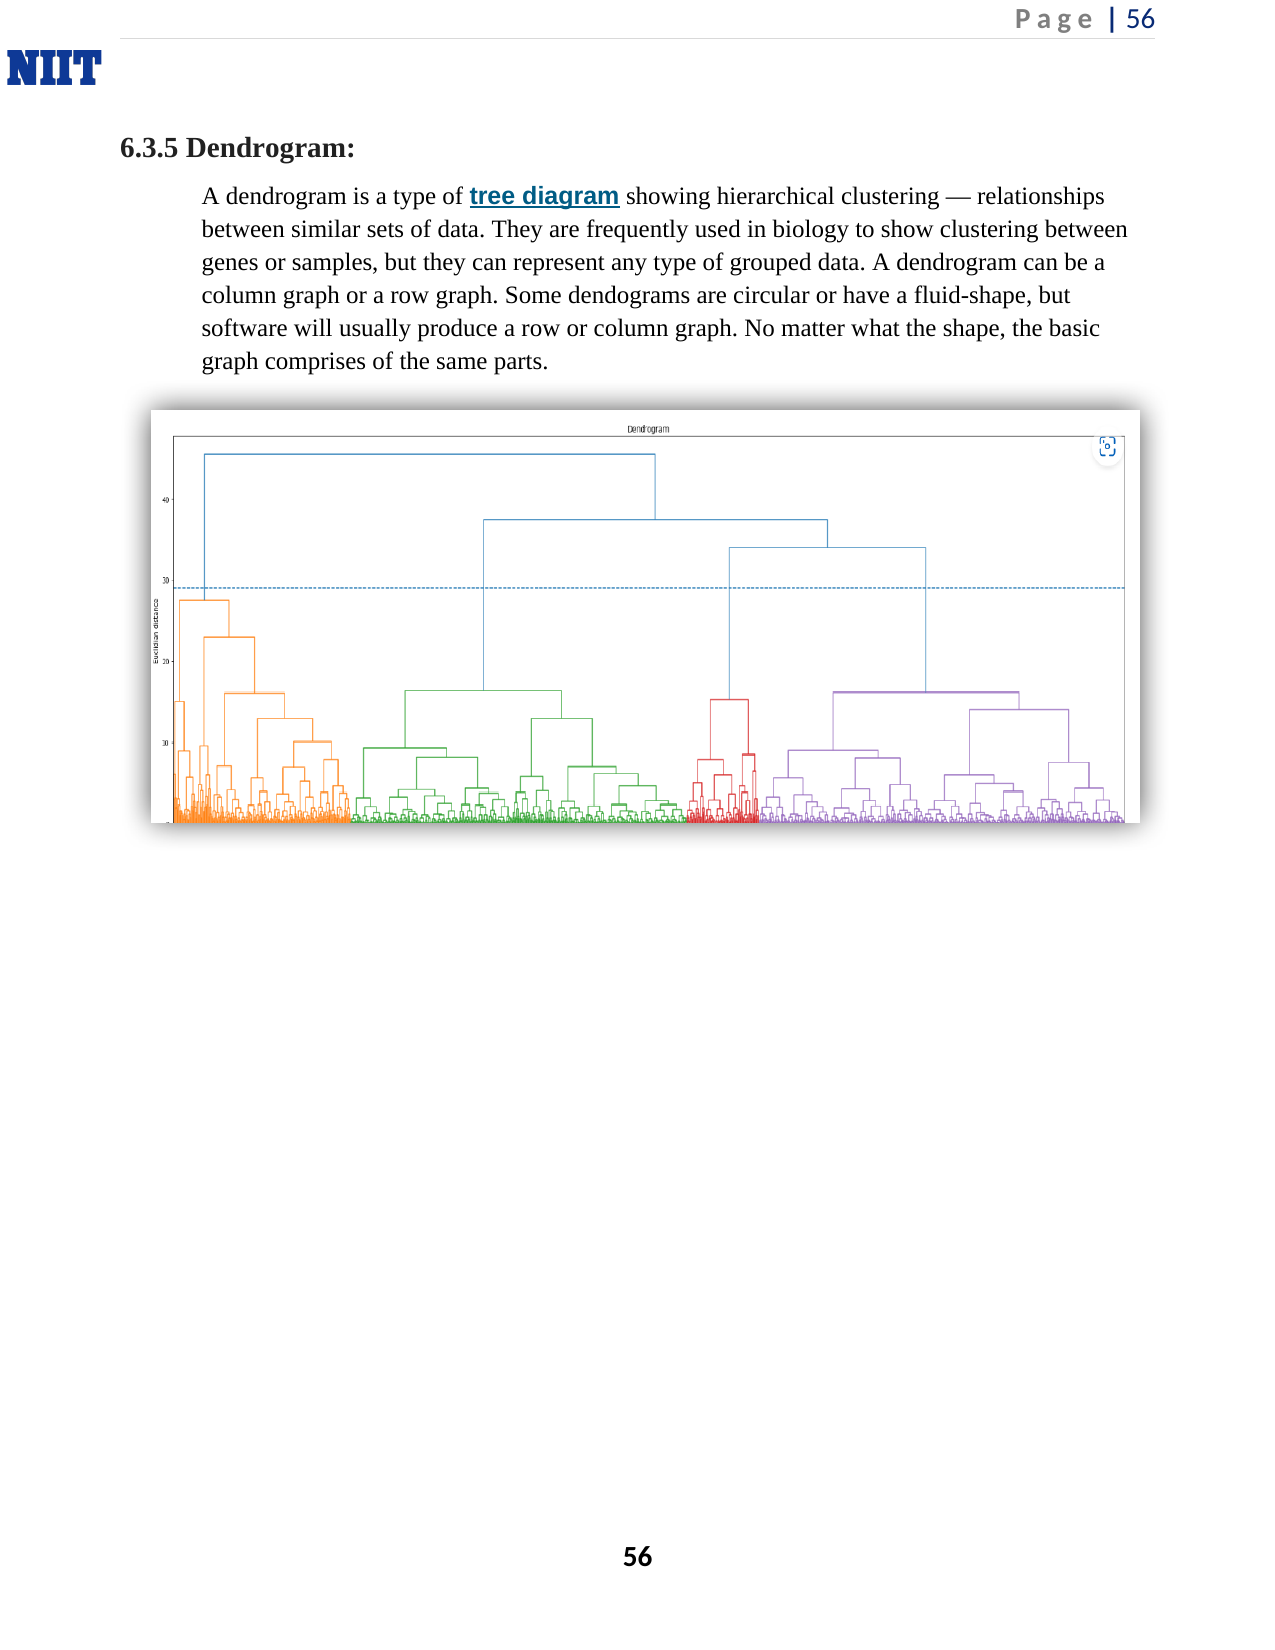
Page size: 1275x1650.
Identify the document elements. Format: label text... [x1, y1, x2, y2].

picture [151, 410, 1140, 823]
text A dendrogram is a type of tree diagram showing hierarchical clustering — relationships between similar sets of data. They are frequently used in biology to show clustering between genes or samples, but they can represent any type of grouped data. A dendrogram can be a column graph or a row graph. Some dendograms are circular or have a fluid-shape, but software will usually produce a row or column graph. No matter what the shape, the basic graph comprises of the same parts. [201, 181, 1155, 375]
subtitle 6.3.5 Dendrogram: [120, 130, 1155, 164]
picture [7, 50, 102, 85]
